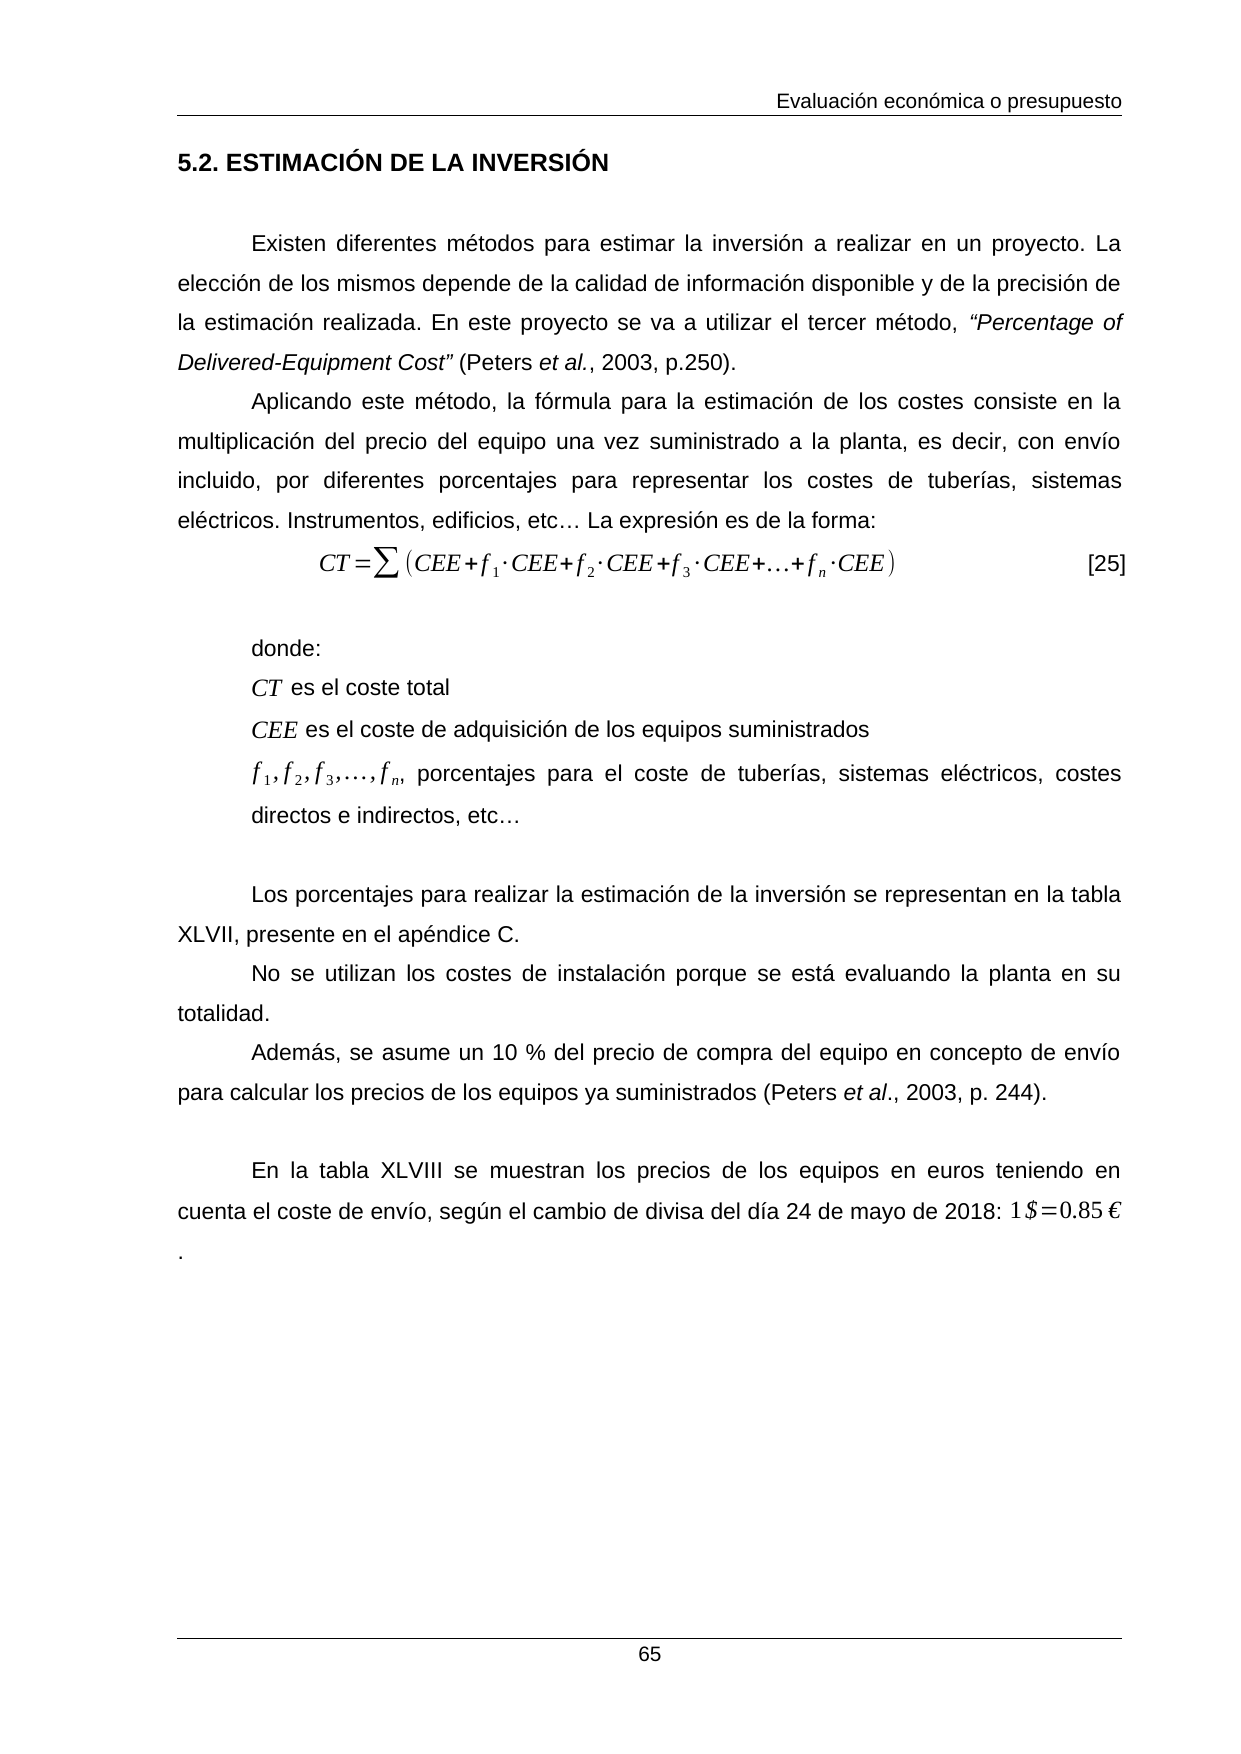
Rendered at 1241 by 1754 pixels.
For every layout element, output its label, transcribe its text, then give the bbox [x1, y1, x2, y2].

text es el coste total [251, 674, 1122, 703]
text Los porcentajes para realizar la estimación de la inversión se representan en la tabla XLVII, presente en el apéndice C. [177, 881, 1122, 947]
text En la tabla XLVIII se muestran los precios de los equipos en euros teniendo en cuenta el coste de envío, según el cambio de divisa del día 24 de mayo de 2018: . [177, 1157, 1122, 1264]
text Aplicando este método, la fórmula para la estimación de los costes consiste en la multiplicación del precio del equipo una vez suministrado a la planta, es decir, con envío incluido, por diferentes porcentajes para representar los costes de tuberías, sistemas eléctricos. Instrumentos, edificios, etc… La expresión es de la forma: [177, 388, 1122, 533]
table_header [25] [1048, 546, 1137, 595]
text 5.2. ESTIMACIÓN DE LA INVERSIÓN [177, 148, 1122, 176]
text es el coste de adquisición de los equipos suministrados [251, 716, 1122, 744]
text , porcentajes para el coste de tuberías, sistemas eléctricos, costes directos e indirectos, etc… [251, 758, 1122, 828]
text Existen diferentes métodos para estimar la inversión a realizar en un proyecto. La elección de los mismos depende de la calidad de información disponible y de la precisión de la estimación realizada. En este proyecto se va a utilizar el tercer método, “Percentage of Delivered-Equipment Cost” (Peters et al., 2003, p.250). [177, 230, 1122, 375]
text No se utilizan los costes de instalación porque se está evaluando la planta en su totalidad. [177, 960, 1122, 1026]
text Además, se asume un 10 % del precio de compra del equipo en concepto de envío para calcular los precios de los equipos ya suministrados (Peters et al., 2003, p. 244). [177, 1039, 1122, 1105]
table_header [166, 546, 1048, 595]
text donde: [251, 634, 1122, 661]
